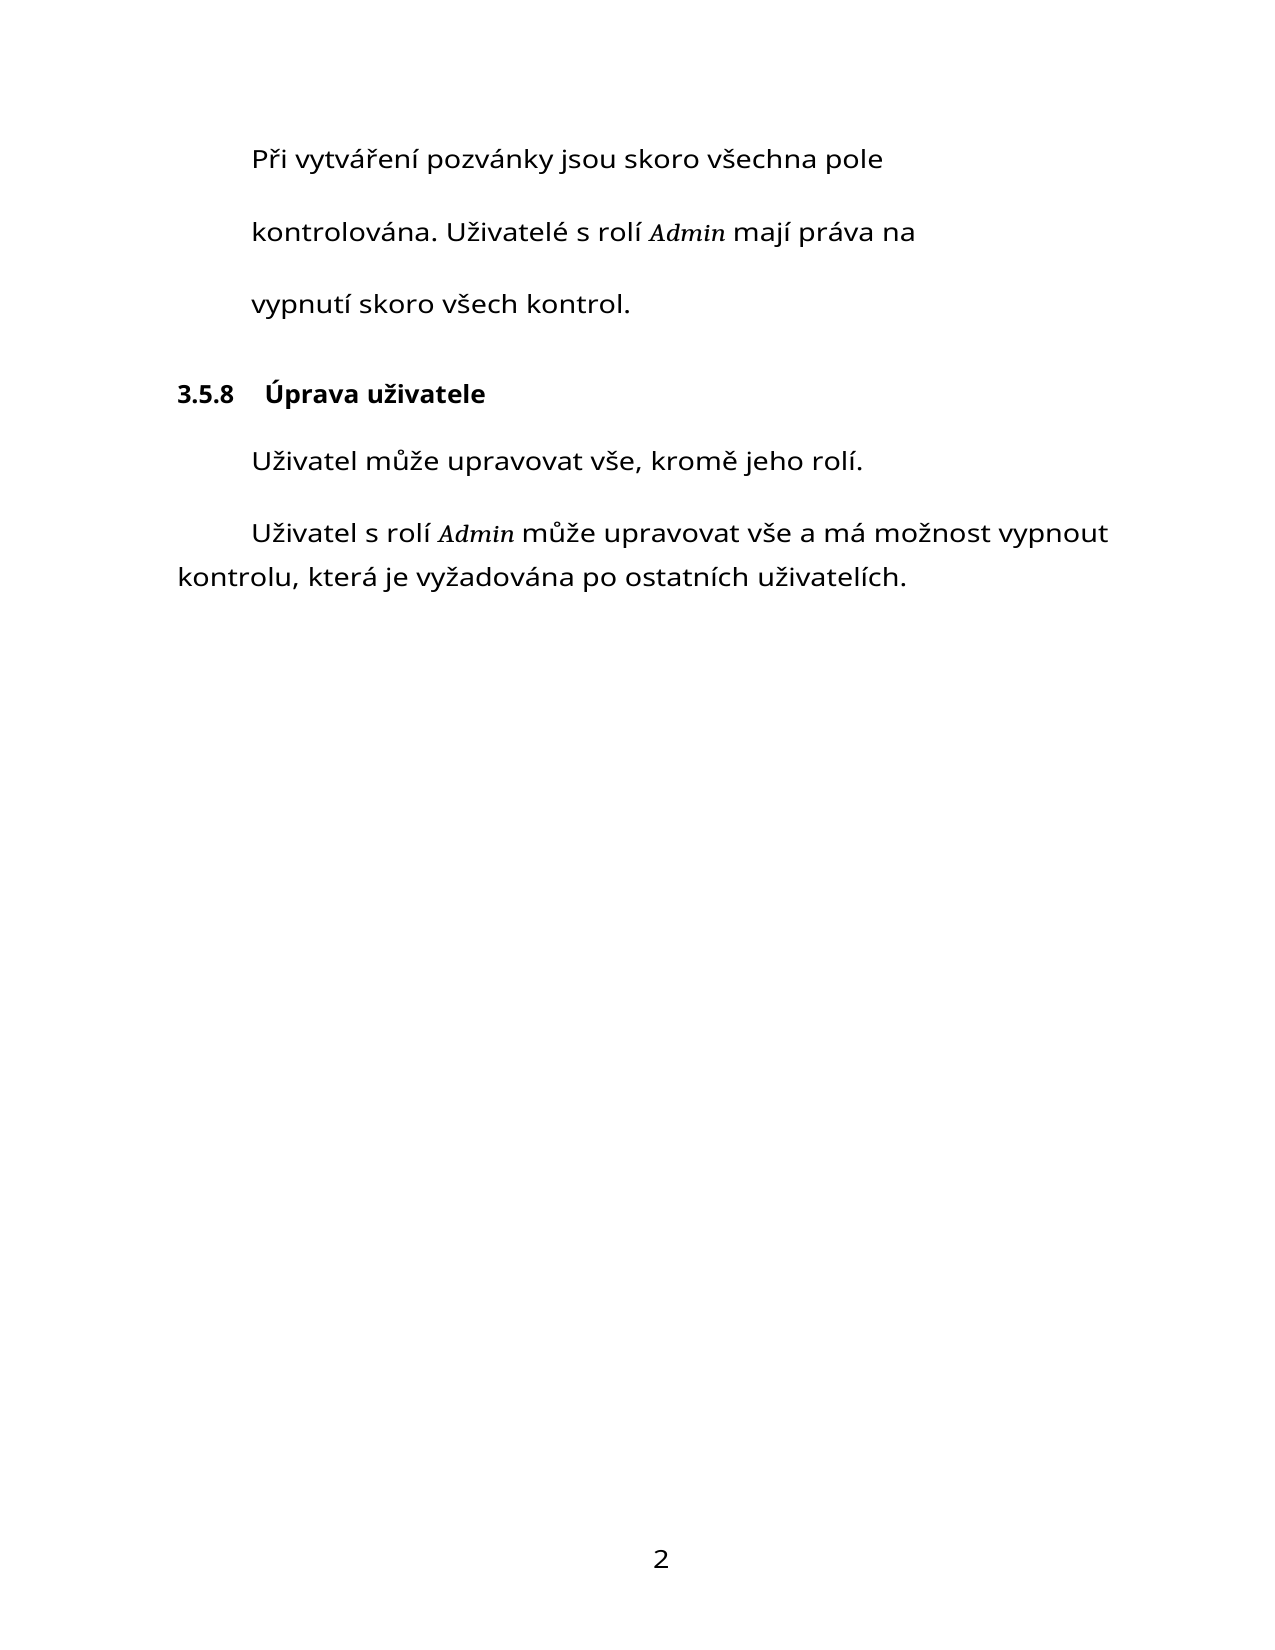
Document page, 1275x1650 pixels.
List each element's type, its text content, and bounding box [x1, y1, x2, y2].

text Při vytváření pozvánky jsou skoro všechna pole kontrolována. Uživatelé s rolí Admin mají práva na vypnutí skoro všech kontrol. [251, 142, 994, 321]
text Uživatel může upravovat vše, kromě jeho rolí. [251, 443, 1173, 477]
subtitle Úprava uživatele [177, 376, 1173, 410]
text Uživatel s rolí Admin může upravovat vše a má možnost vypnout kontrolu, která je vyžadována po ostatních uživatelích. [177, 516, 1158, 594]
